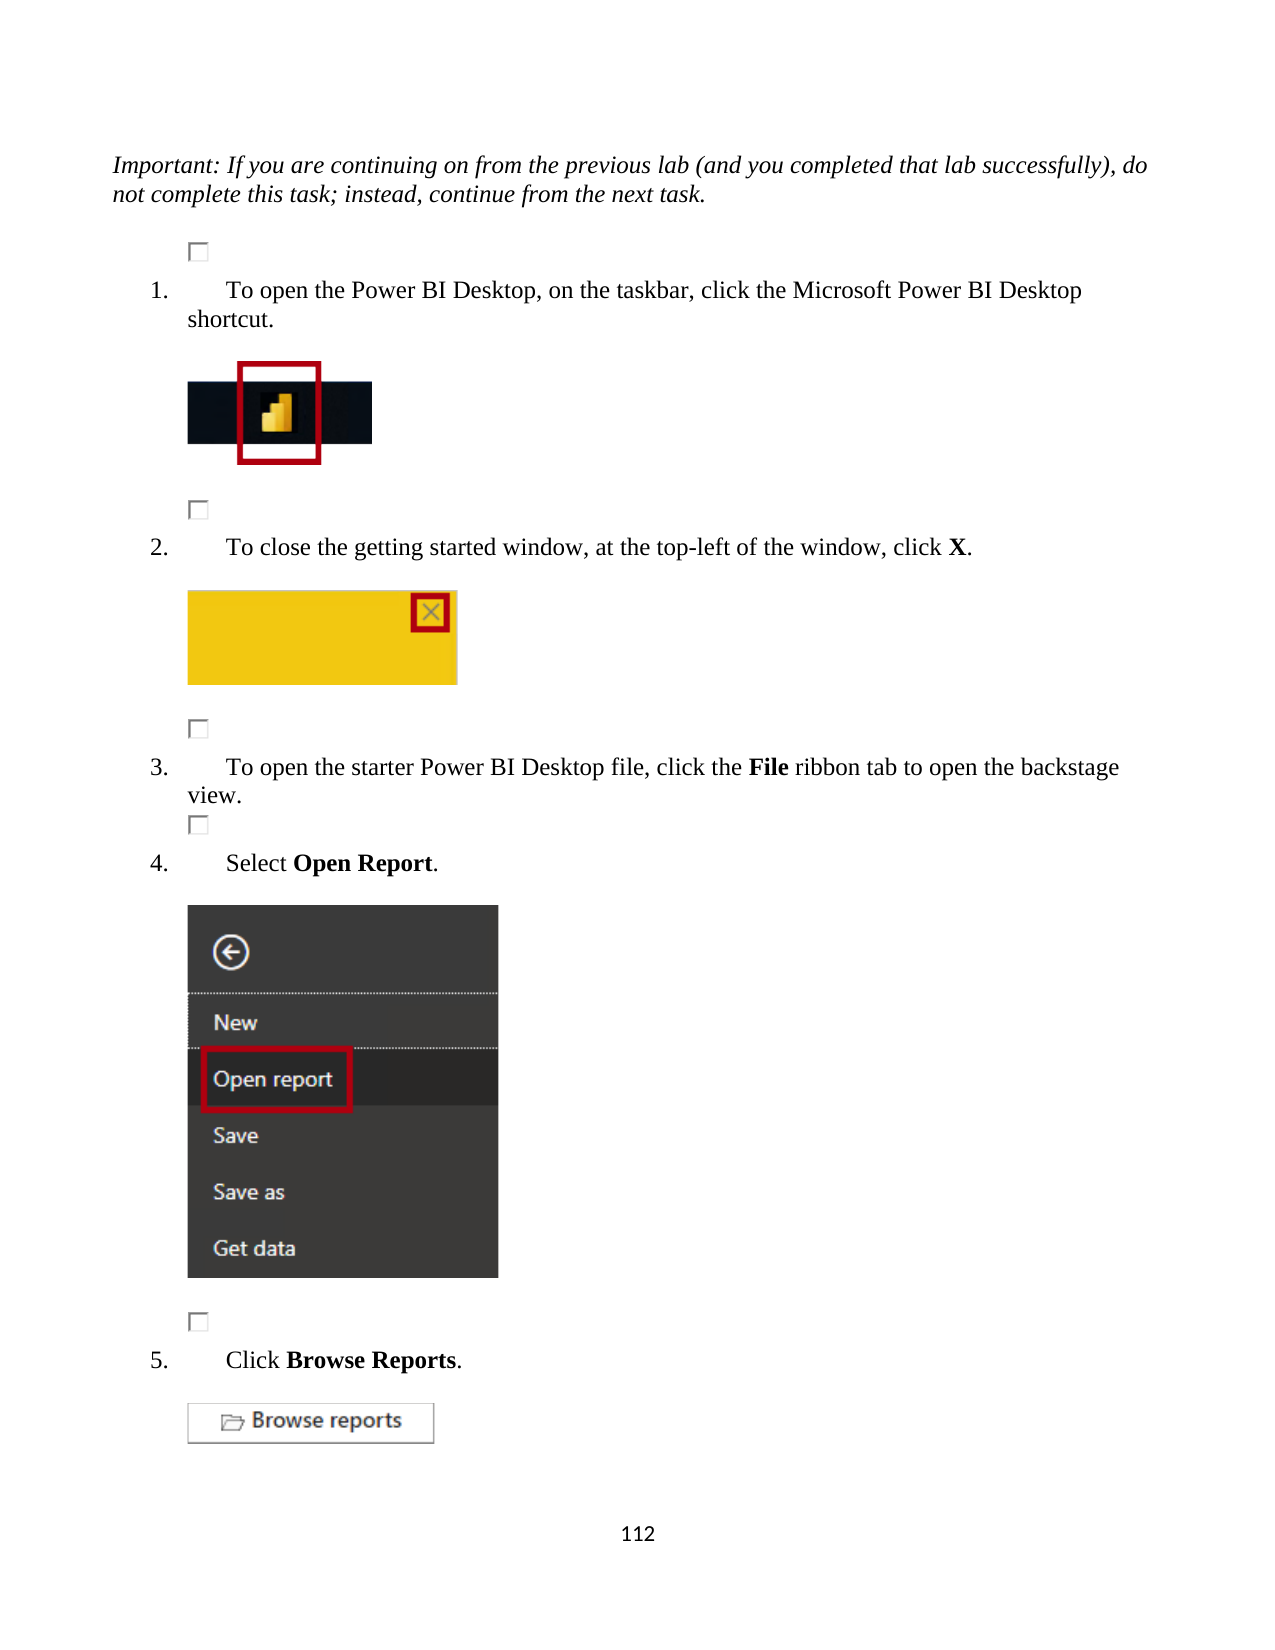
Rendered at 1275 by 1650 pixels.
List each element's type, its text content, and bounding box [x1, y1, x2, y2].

text Important: If you are continuing on from the previous lab (and you completed that lab successfully), do not complete this task; instead, continue from the next task. [112, 150, 1162, 207]
list To close the getting started window, at the top-left of the window, click X. [150, 494, 1162, 561]
list Click Browse Reports. [150, 1307, 1162, 1374]
list To open the starter Power BI Desktop file, click the File ribbon tab to open the backstage view. [150, 713, 1162, 809]
picture [187, 361, 372, 465]
picture [187, 1403, 435, 1444]
list To open the Power BI Desktop, on the taskbar, click the Microsoft Power BI Desktop shortcut. [150, 237, 1162, 333]
list Select Open Report. [150, 809, 1162, 876]
picture [187, 905, 499, 1278]
picture [187, 590, 458, 685]
